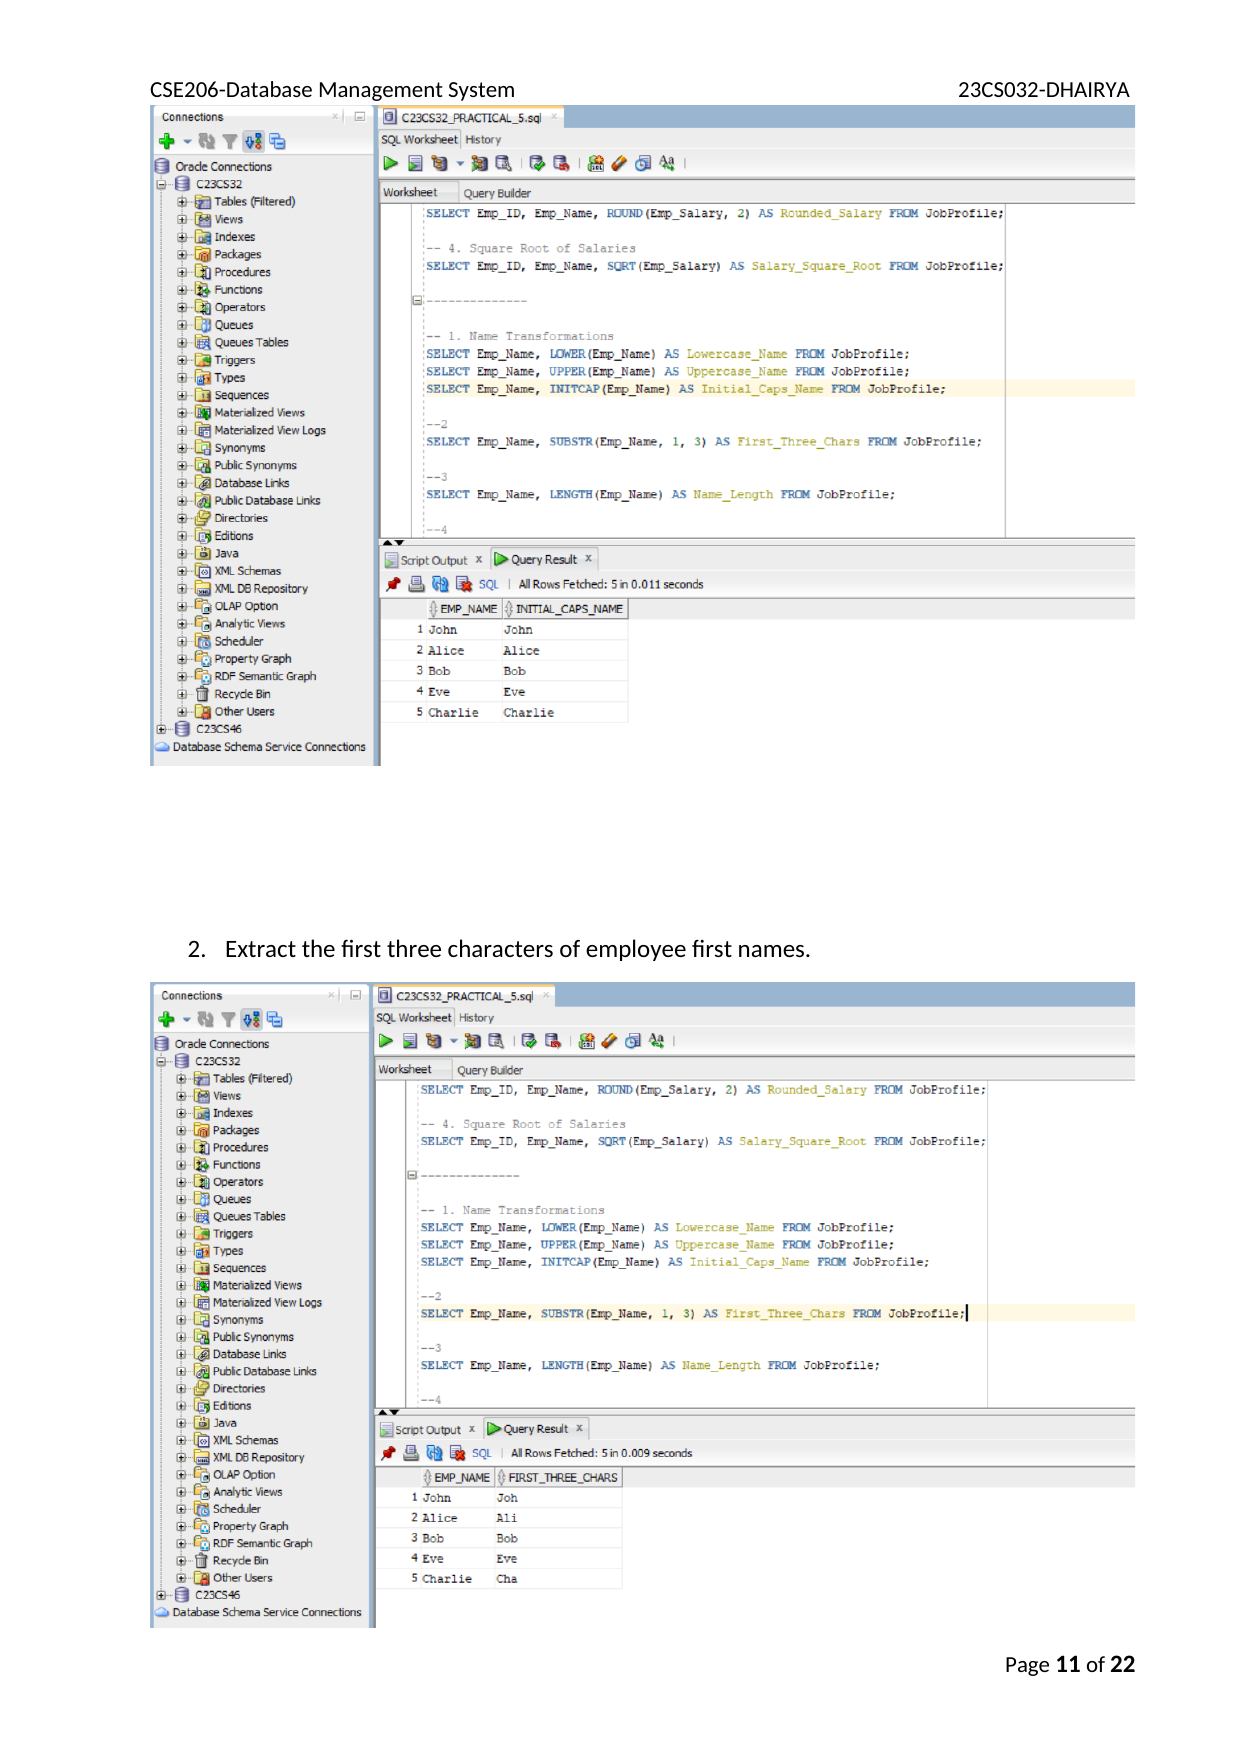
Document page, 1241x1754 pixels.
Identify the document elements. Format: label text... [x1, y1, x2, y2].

picture [150, 105, 1136, 766]
picture [150, 982, 1136, 1628]
list Extract the first three characters of employee first names. [187, 933, 1135, 964]
